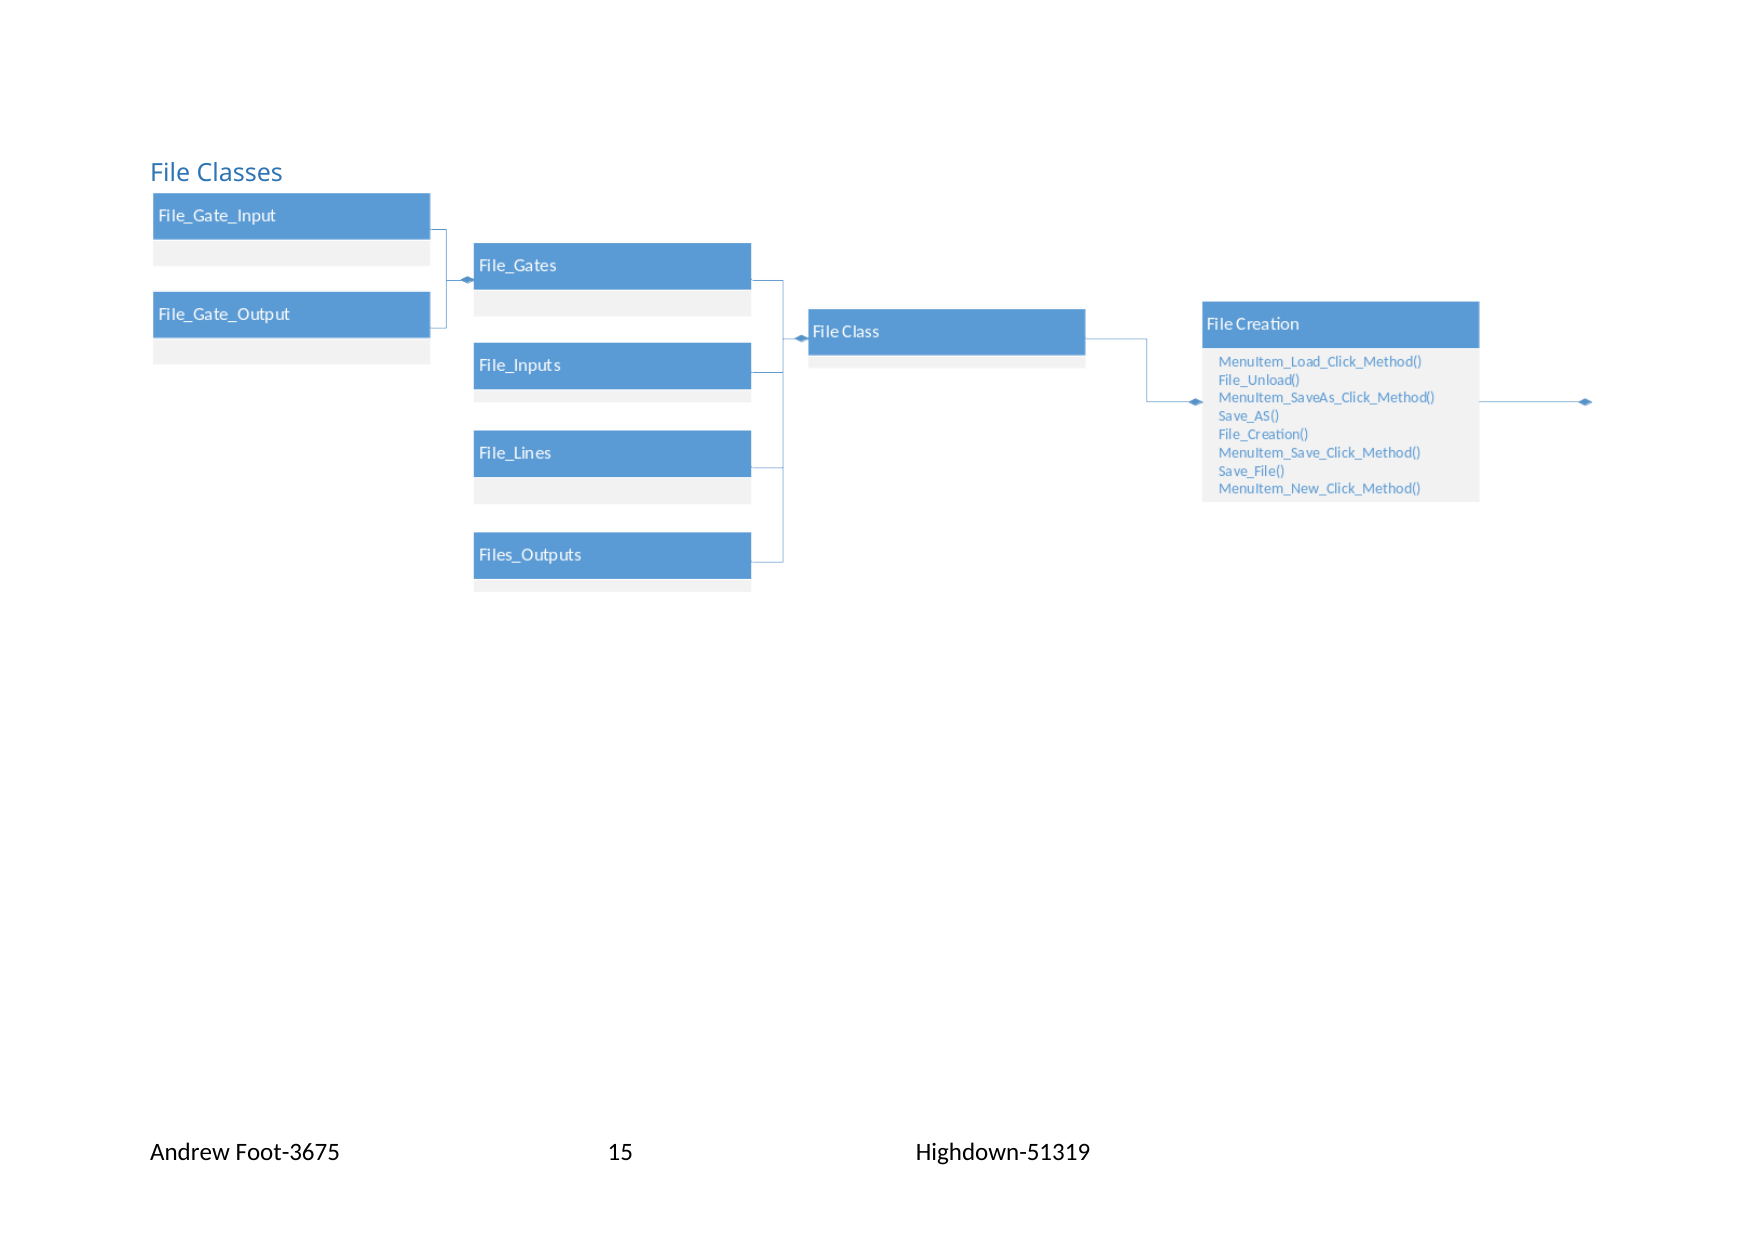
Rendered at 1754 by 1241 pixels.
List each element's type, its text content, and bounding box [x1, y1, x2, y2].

subtitle File Classes [150, 154, 1604, 591]
